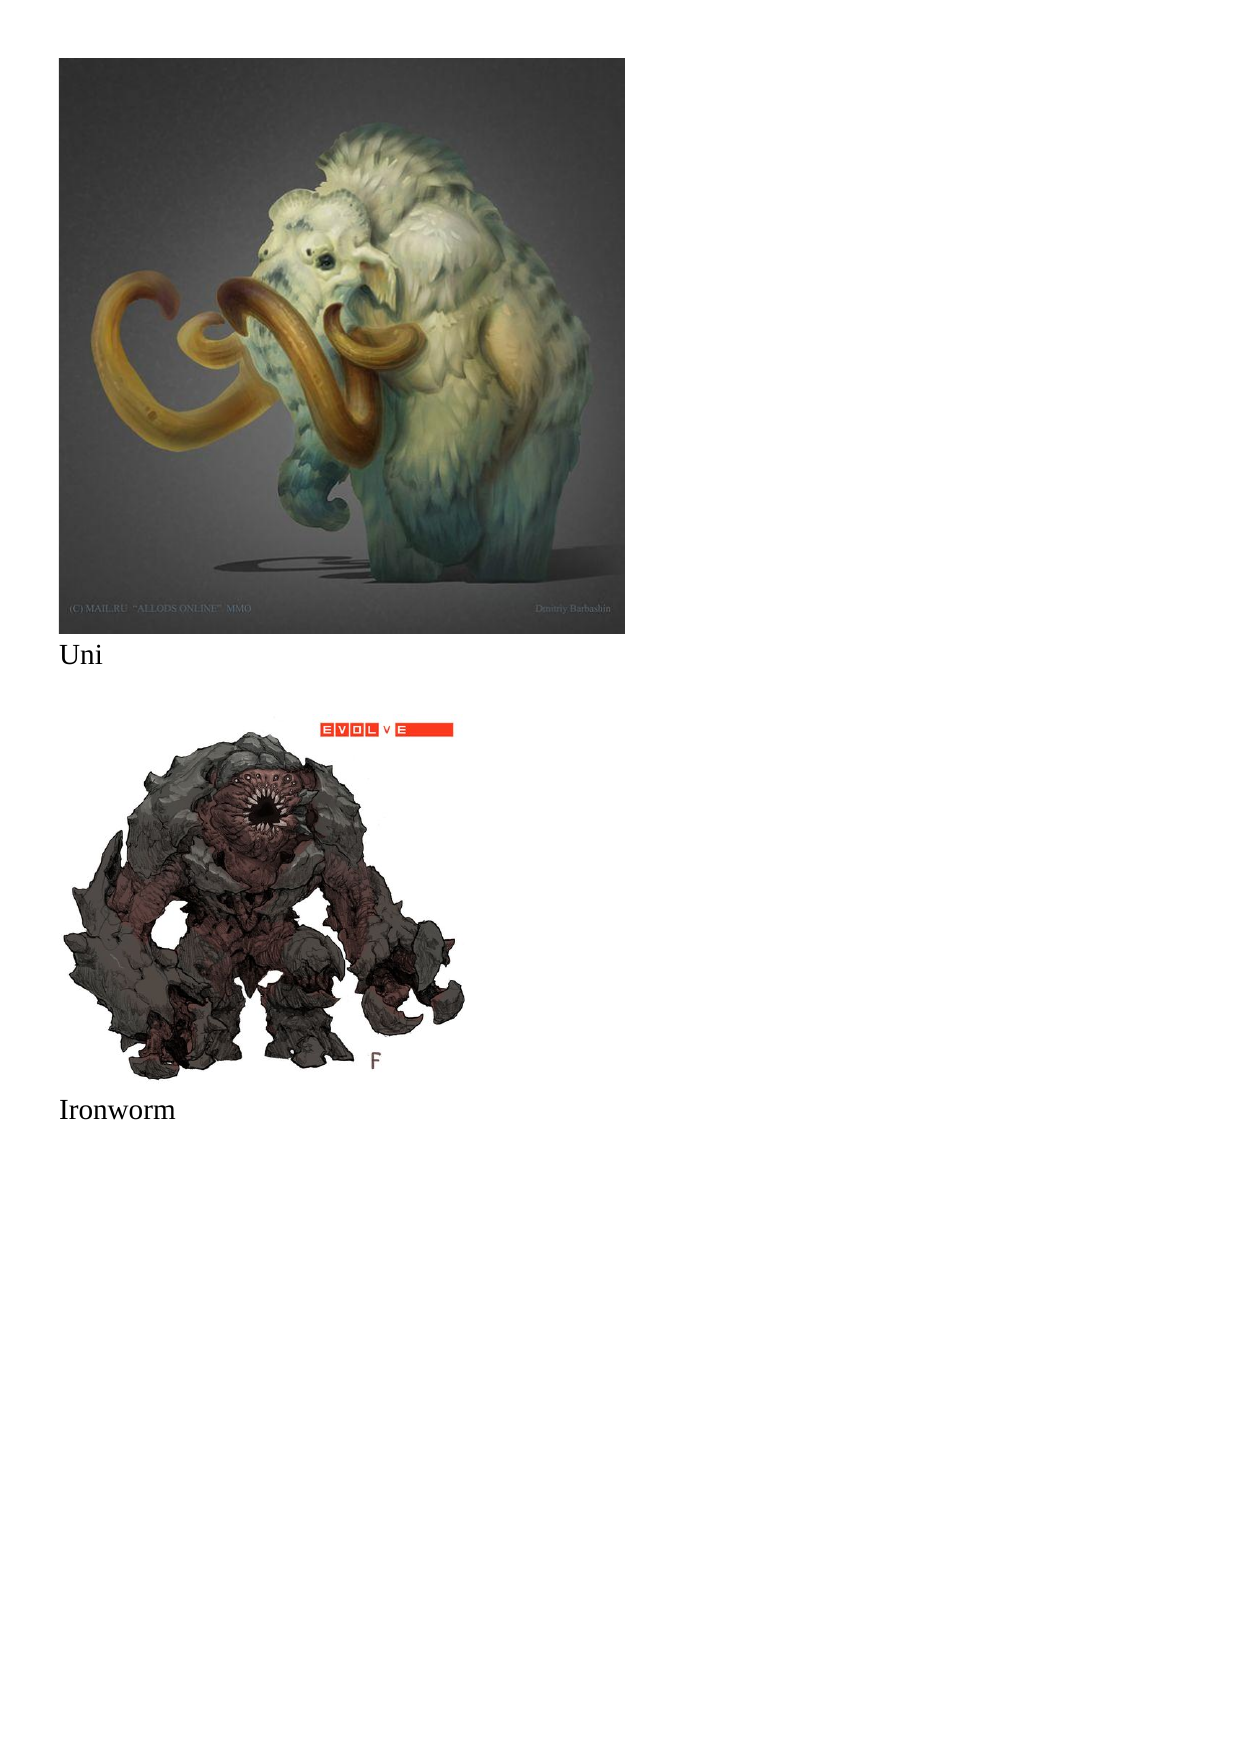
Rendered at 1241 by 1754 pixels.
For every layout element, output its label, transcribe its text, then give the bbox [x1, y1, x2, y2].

picture [58, 714, 465, 1089]
text Ironworm [59, 1092, 1181, 1126]
picture [58, 58, 625, 634]
text Uni [59, 637, 1181, 671]
